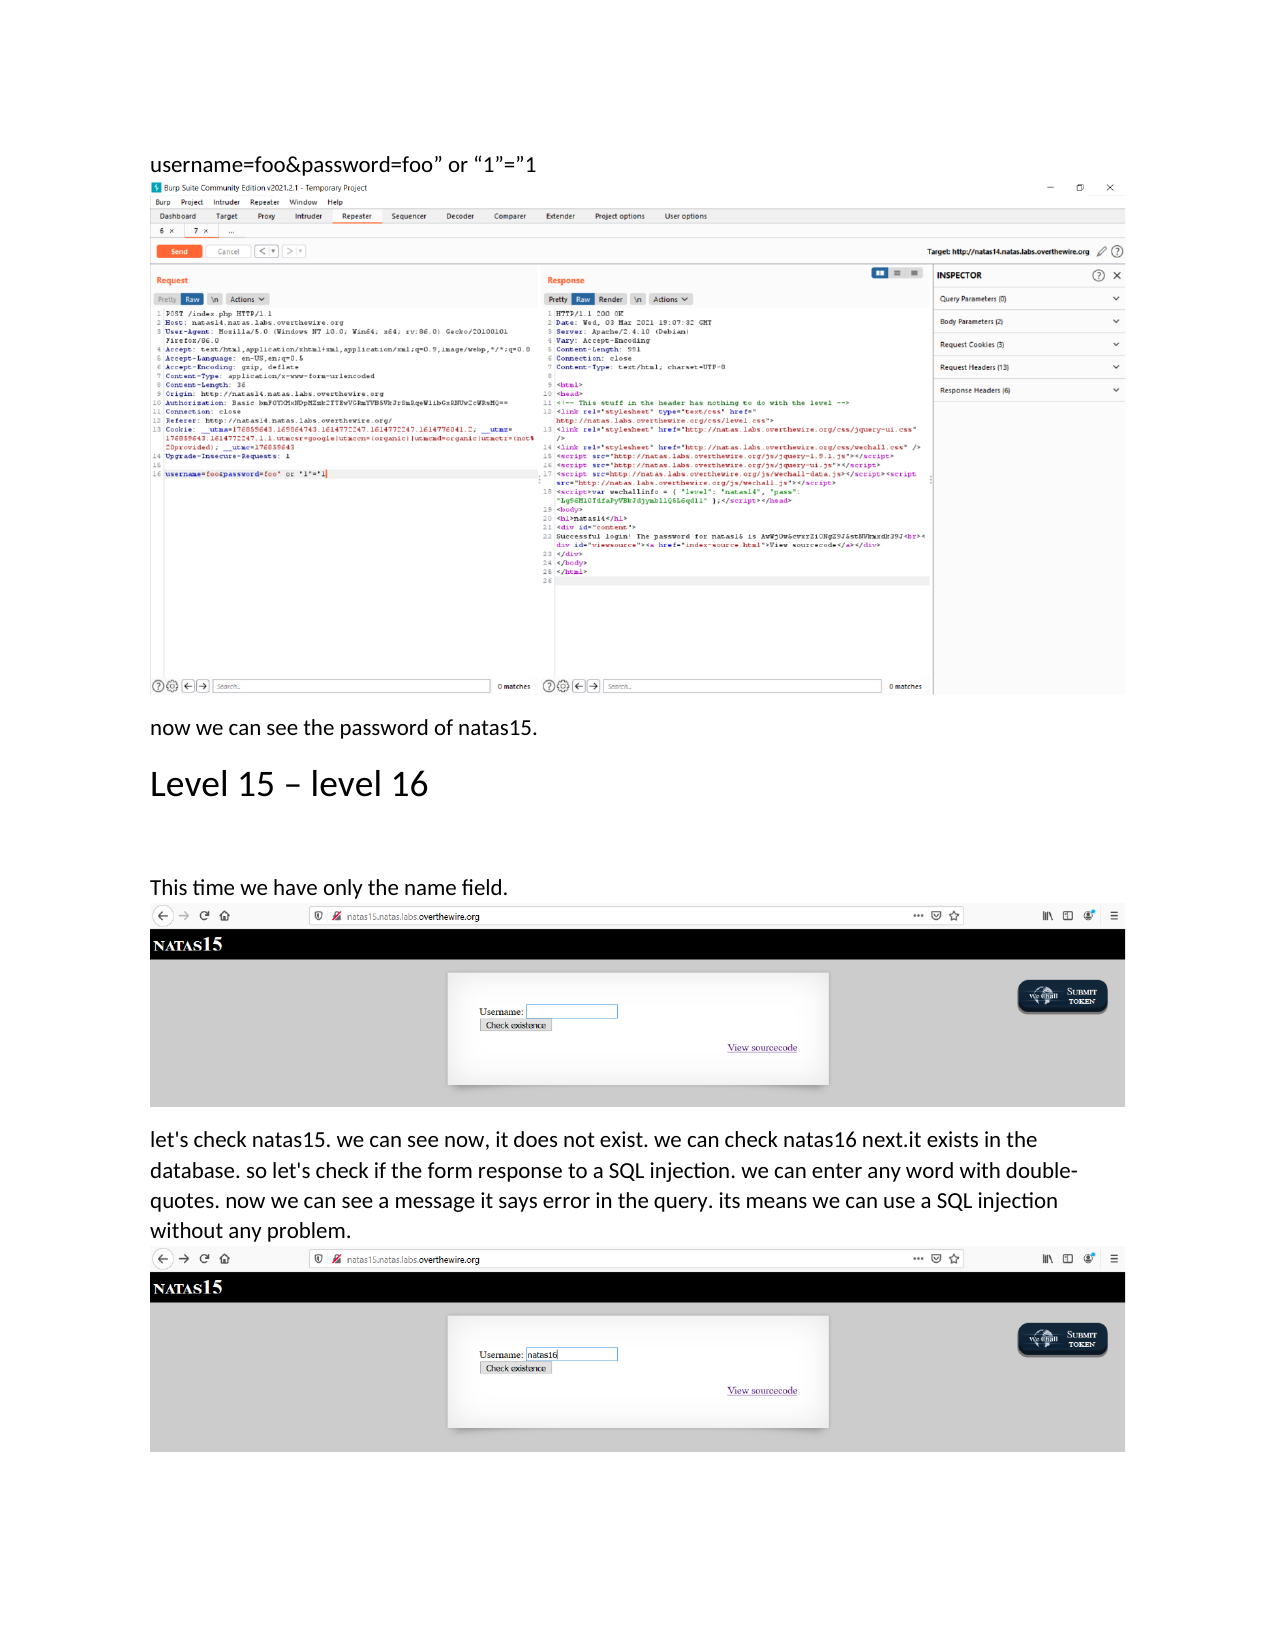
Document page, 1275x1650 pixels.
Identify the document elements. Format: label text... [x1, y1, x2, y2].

text This time we have only the name field. [150, 873, 1125, 903]
picture [150, 1246, 1125, 1452]
picture [150, 903, 1125, 1107]
text let's check natas15. we can see now, it does not exist. we can check natas16 next.it exists in the database. so let's check if the form response to a SQL injection. we can enter any word with double-quotes. now we can see a message it says error in the query. its means we can use a SQL injection without any problem. [150, 1126, 1125, 1246]
text username=foo&password=foo” or “1”=”1 [150, 150, 1125, 180]
picture [150, 180, 1125, 695]
text Level 15 – level 16 [150, 760, 1125, 806]
text now we can see the password of natas15. [150, 713, 1125, 741]
